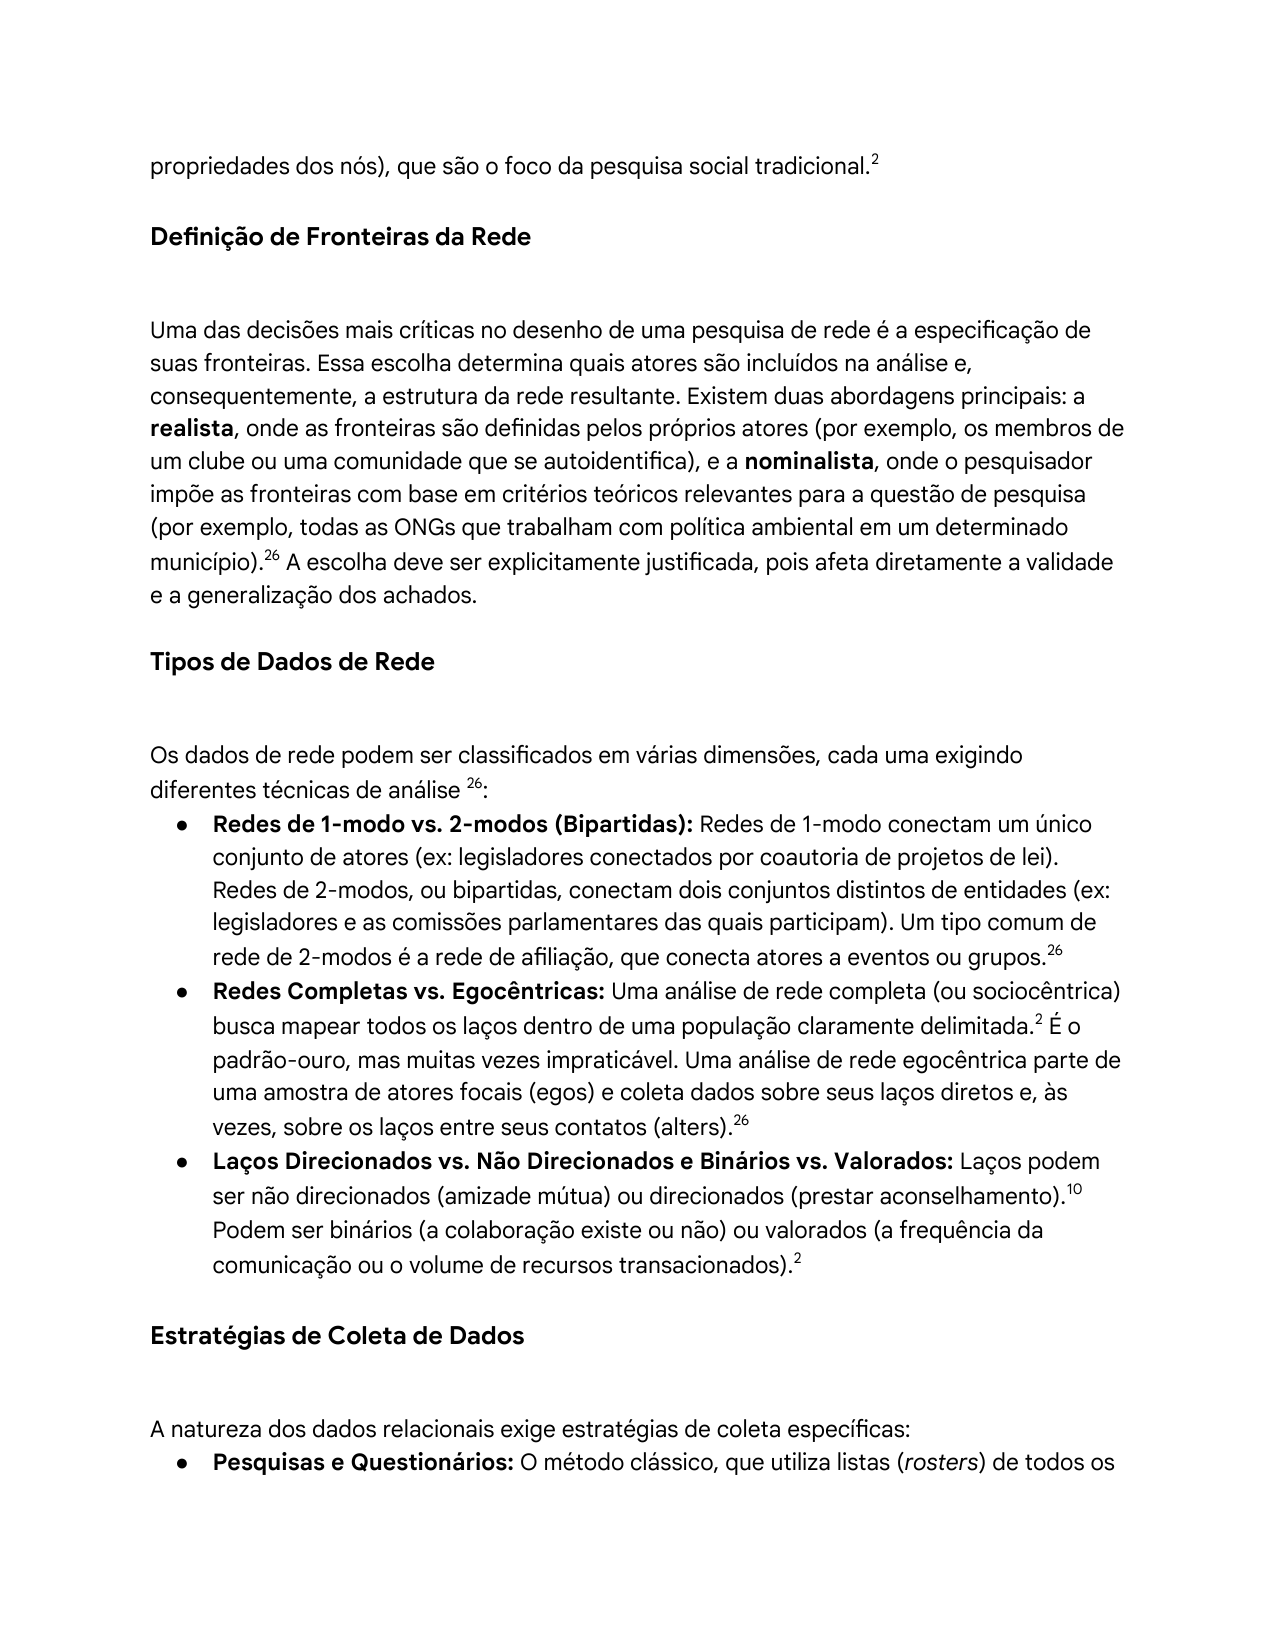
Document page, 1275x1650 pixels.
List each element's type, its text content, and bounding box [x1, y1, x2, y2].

text A natureza dos dados relacionais exige estratégias de coleta específicas: [150, 1415, 1125, 1444]
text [150, 150, 1125, 181]
list Laços Direcionados vs. Não Direcionados e Binários vs. Valorados: Laços podem ser não direcionados (amizade mútua) ou direcionados (prestar aconselhamento).10 Podem ser binários (a colaboração existe ou não) ou valorados (a frequência da comunicação ou o volume de recursos transacionados).2 [175, 1147, 1125, 1280]
list Redes Completas vs. Egocêntricas: Uma análise de rede completa (ou sociocêntrica) busca mapear todos os laços dentro de uma população claramente delimitada.2 É o padrão-ouro, mas muitas vezes impraticável. Uma análise de rede egocêntrica parte de uma amostra de atores focais (egos) e coleta dados sobre seus laços diretos e, às vezes, sobre os laços entre seus contatos (alters).26 [175, 977, 1125, 1143]
text Os dados de rede podem ser classificados em várias dimensões, cada uma exigindo diferentes técnicas de análise 26: [150, 742, 1125, 806]
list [175, 1448, 1125, 1477]
list Redes de 1-modo vs. 2-modos (Bipartidas): Redes de 1-modo conectam um único conjunto de atores (ex: legisladores conectados por coautoria de projetos de lei). Redes de 2-modos, ou bipartidas, conectam dois conjuntos distintos de entidades (ex: legisladores e as comissões parlamentares das quais participam). Um tipo comum de rede de 2-modos é a rede de afiliação, que conecta atores a eventos ou grupos.26 [175, 810, 1125, 973]
subtitle Definição de Fronteiras da Rede [150, 221, 1125, 253]
text Uma das decisões mais críticas no desenho de uma pesquisa de rede é a especificação de suas fronteiras. Essa escolha determina quais atores são incluídos na análise e, consequentemente, a estrutura da rede resultante. Existem duas abordagens principais: a realista, onde as fronteiras são definidas pelos próprios atores (por exemplo, os membros de um clube ou uma comunidade que se autoidentifica), e a nominalista, onde o pesquisador impõe as fronteiras com base em critérios teóricos relevantes para a questão de pesquisa (por exemplo, todas as ONGs que trabalham com política ambiental em um determinado município).26 A escolha deve ser explicitamente justificada, pois afeta diretamente a validade e a generalização dos achados. [150, 316, 1125, 610]
subtitle Estratégias de Coleta de Dados [150, 1320, 1125, 1352]
subtitle Tipos de Dados de Rede [150, 647, 1125, 678]
